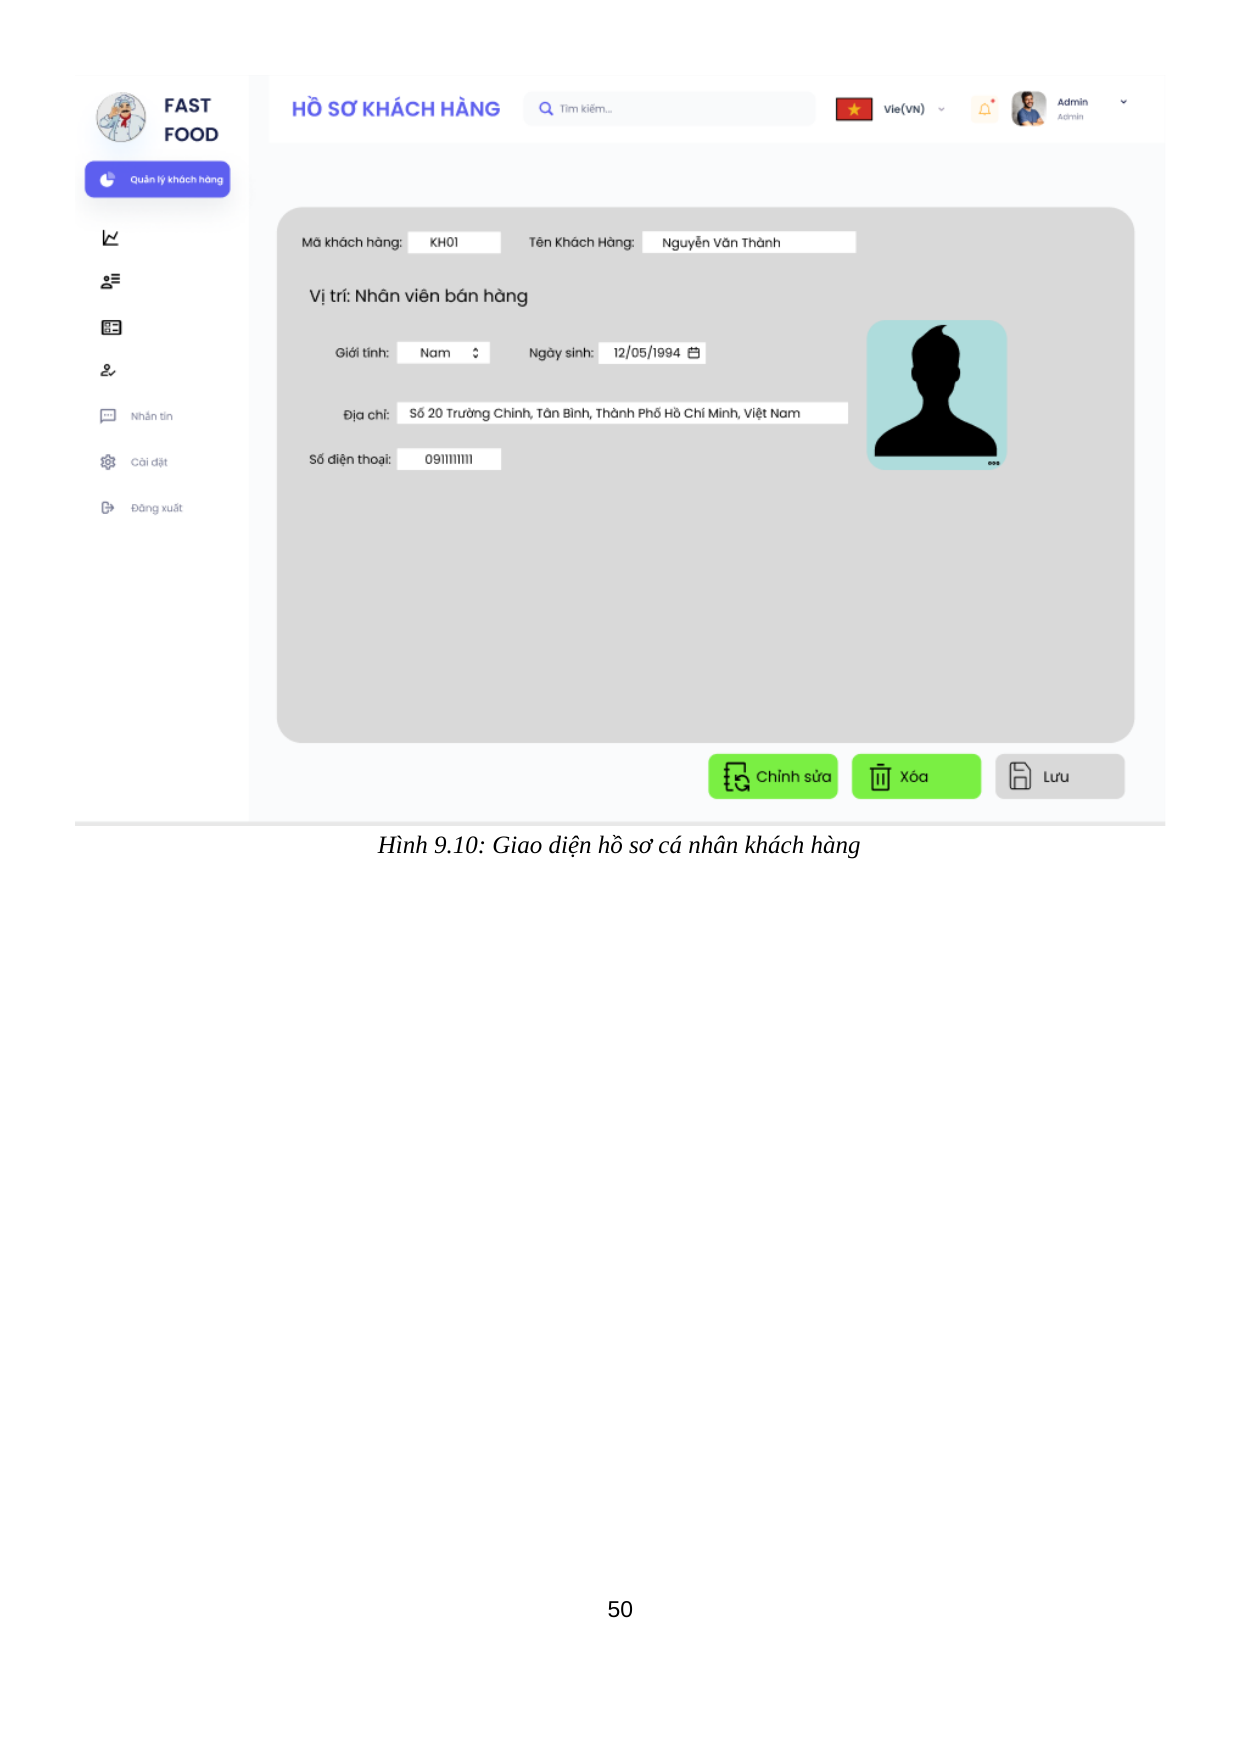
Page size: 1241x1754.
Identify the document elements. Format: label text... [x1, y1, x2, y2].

text Hình 9.10: Giao diện hồ sơ cá nhân khách hàng [75, 830, 1165, 858]
picture [75, 75, 1166, 826]
